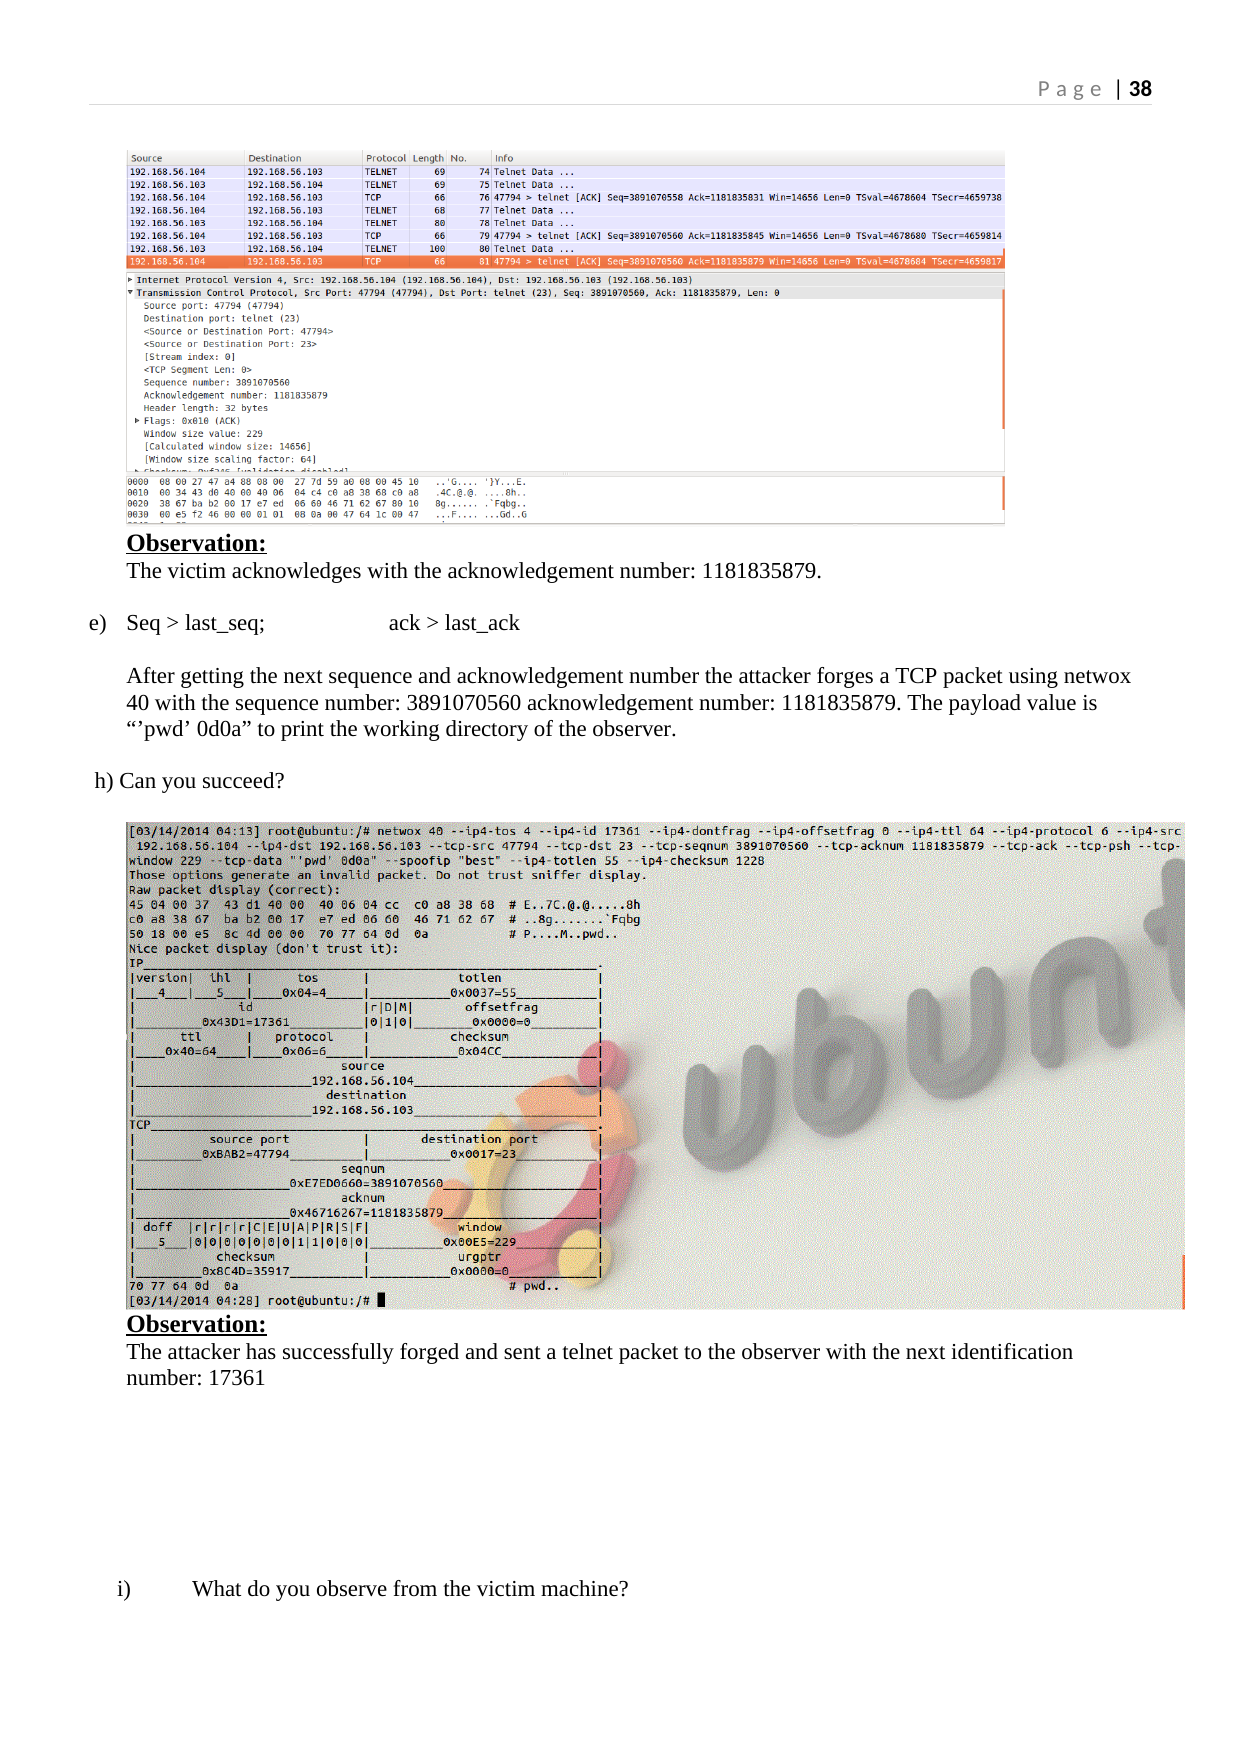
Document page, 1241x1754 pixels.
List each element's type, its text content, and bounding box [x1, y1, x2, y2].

text The victim acknowledges with the acknowledgement number: 1181835879. [126, 557, 1152, 583]
picture [126, 150, 1007, 528]
text “’pwd’ 0d0a” to print the working directory of the observer. [126, 715, 1152, 741]
text Observation: [89, 1309, 1152, 1338]
text The attacker has successfully forged and sent a telnet packet to the observer with the next identification number: 17361 [126, 1338, 1152, 1391]
text After getting the next sequence and acknowledgement number the attacker forges a TCP packet using netwox [126, 662, 1152, 688]
list What do you observe from the victim machine? [117, 1575, 1152, 1601]
text h) Can you succeed? [89, 768, 1152, 794]
list Seq > last_seq; ack > last_ack [89, 609, 1152, 636]
text 40 with the sequence number: 3891070560 acknowledgement number: 1181835879. The payload value is [126, 688, 1152, 715]
text Observation: [89, 528, 1152, 557]
picture [126, 822, 1187, 1310]
